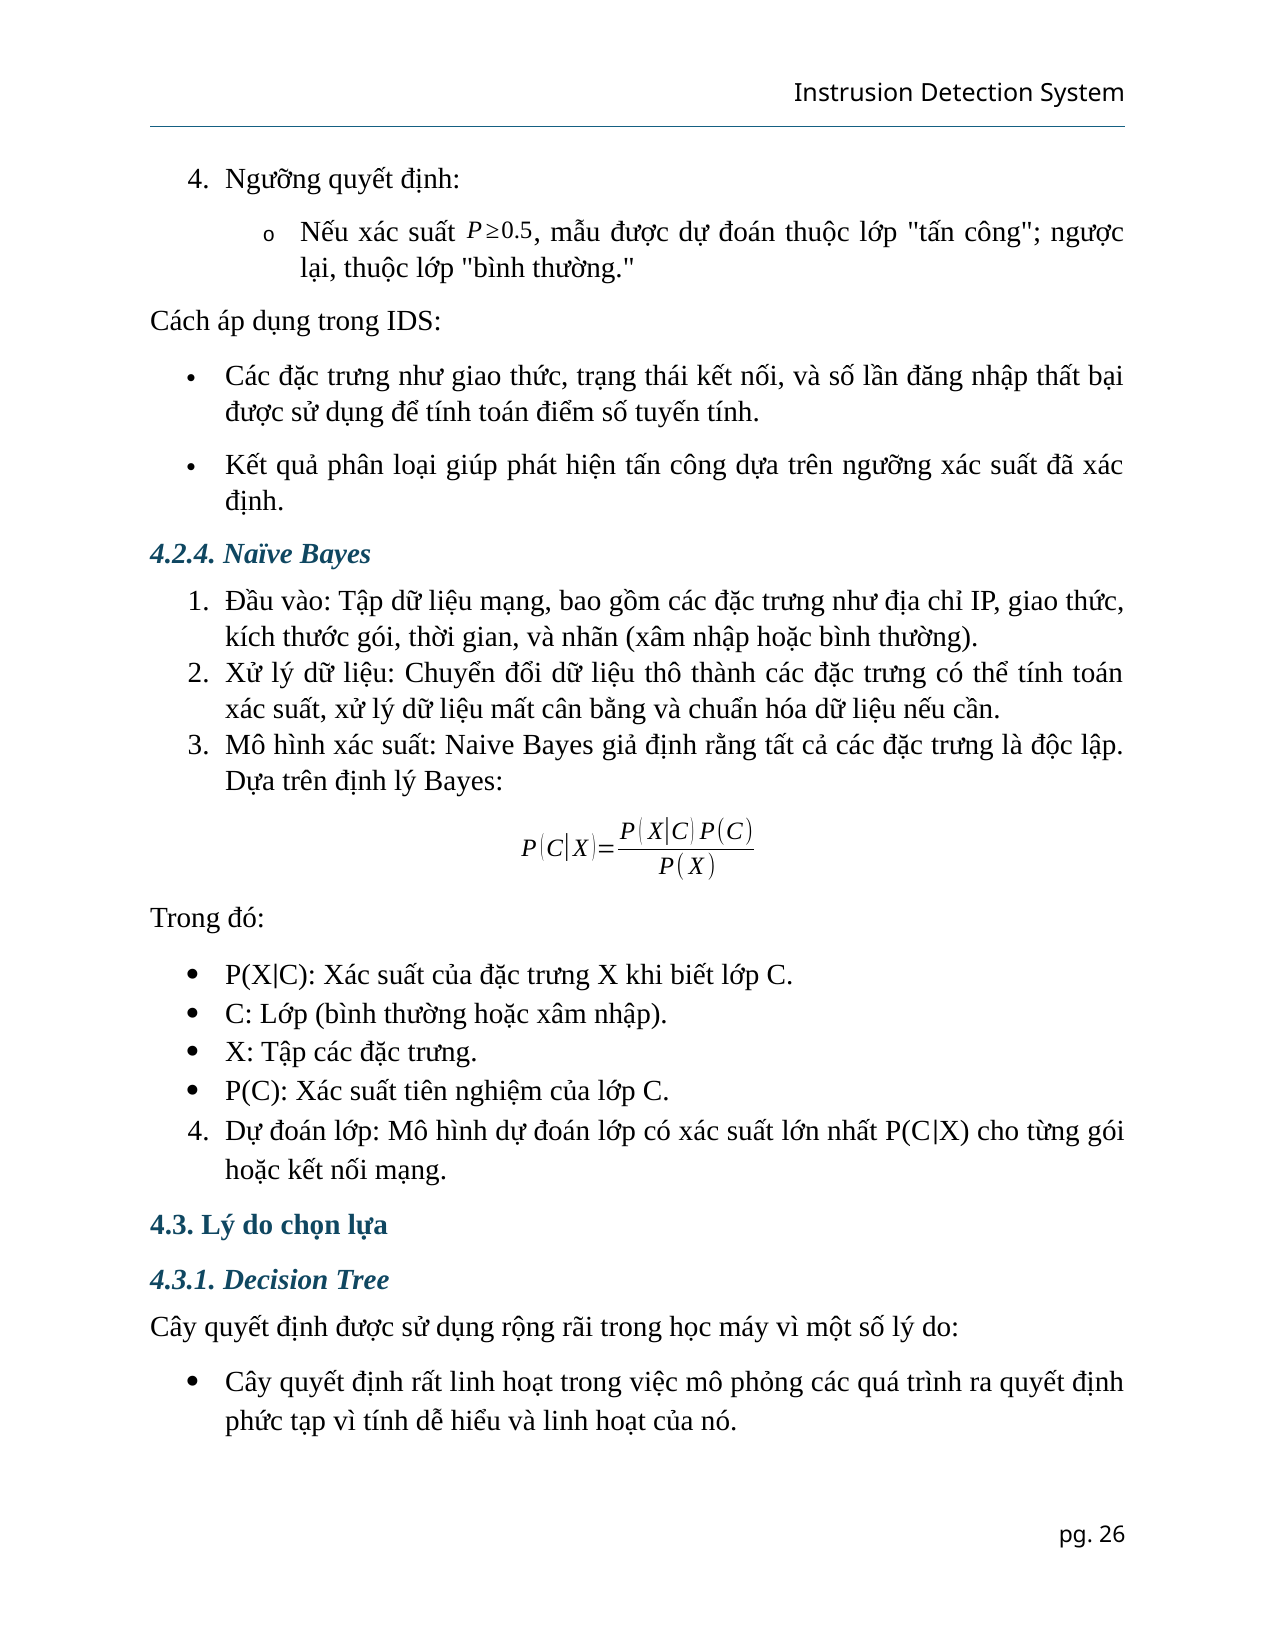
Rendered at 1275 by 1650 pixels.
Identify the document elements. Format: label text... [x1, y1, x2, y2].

list Đầu vào: Tập dữ liệu mạng, bao gồm các đặc trưng như địa chỉ IP, giao thức, kích thước gói, thời gian, và nhãn (xâm nhập hoặc bình thường). [187, 583, 1125, 652]
list Cây quyết định rất linh hoạt trong việc mô phỏng các quá trình ra quyết định phức tạp vì tính dễ hiểu và linh hoạt của nó. [187, 1364, 1125, 1437]
list Dự đoán lớp: Mô hình dự đoán lớp có xác suất lớn nhất P(C∣X) cho từng gói hoặc kết nối mạng. [187, 1112, 1125, 1186]
subtitle 4.3.1. Decision Tree [150, 1262, 1125, 1296]
subtitle 4.3. Lý do chọn lựa [150, 1207, 1125, 1241]
text Cách áp dụng trong IDS: [150, 303, 1125, 336]
list Ngưỡng quyết định: [187, 161, 1125, 194]
list Kết quả phân loại giúp phát hiện tấn công dựa trên ngưỡng xác suất đã xác định. [187, 447, 1125, 516]
list Xử lý dữ liệu: Chuyển đổi dữ liệu thô thành các đặc trưng có thể tính toán xác suất, xử lý dữ liệu mất cân bằng và chuẩn hóa dữ liệu nếu cần. [187, 655, 1125, 724]
list X: Tập các đặc trưng. [187, 1034, 1125, 1068]
list Các đặc trưng như giao thức, trạng thái kết nối, và số lần đăng nhập thất bại được sử dụng để tính toán điểm số tuyến tính. [187, 358, 1125, 427]
list Mô hình xác suất: Naive Bayes giả định rằng tất cả các đặc trưng là độc lập. Dựa trên định lý Bayes: [187, 727, 1125, 797]
text Trong đó: [150, 900, 1125, 934]
subtitle 4.2.4. Naïve Bayes [150, 536, 1125, 569]
list P(C): Xác suất tiên nghiệm của lớp C. [187, 1073, 1125, 1107]
text Cây quyết định được sử dụng rộng rãi trong học máy vì một số lý do: [150, 1309, 1125, 1343]
list C: Lớp (bình thường hoặc xâm nhập). [187, 996, 1125, 1029]
list Nếu xác suất , mẫu được dự đoán thuộc lớp "tấn công"; ngược lại, thuộc lớp "bình thường." [262, 214, 1125, 283]
list P(X∣C): Xác suất của đặc trưng X khi biết lớp C. [187, 955, 1125, 991]
